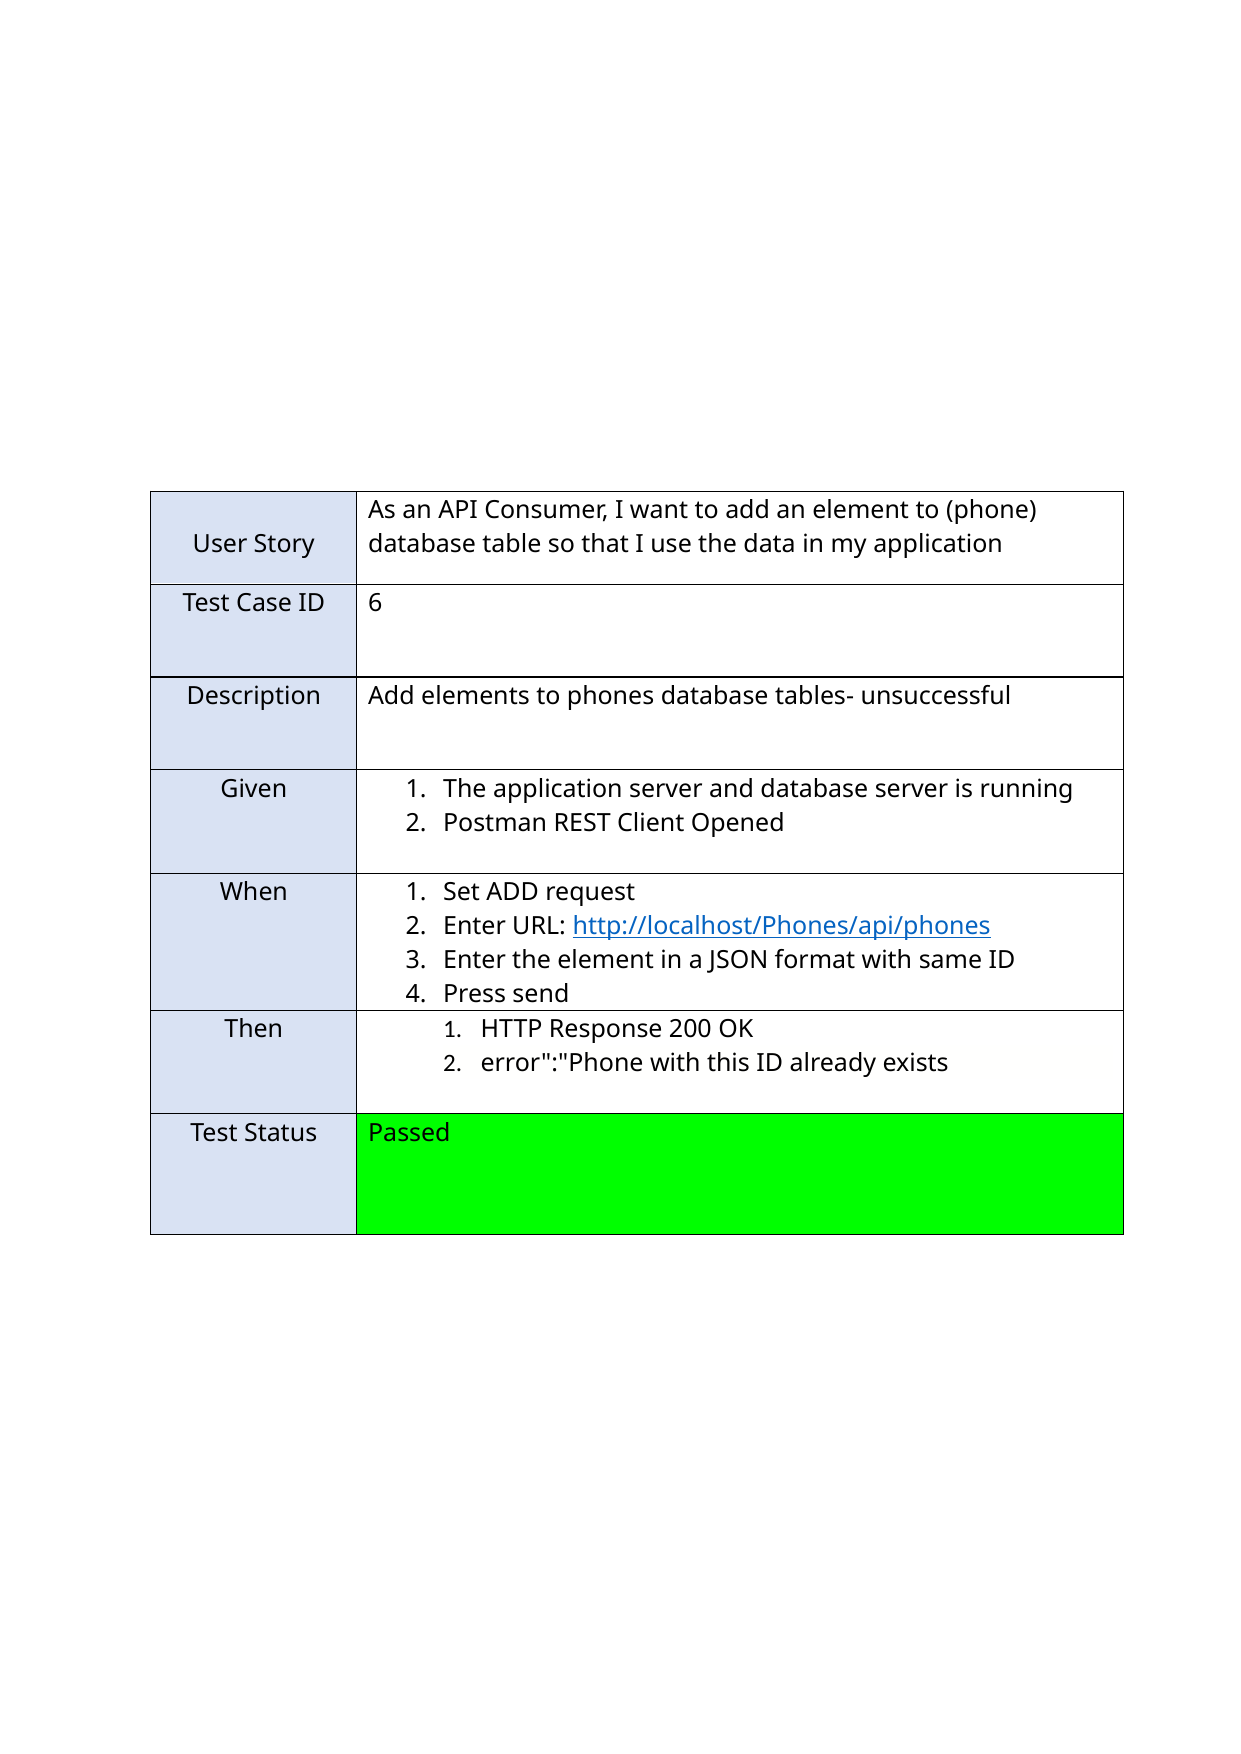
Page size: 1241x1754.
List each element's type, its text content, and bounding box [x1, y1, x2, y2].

table_cell Given [151, 770, 356, 873]
table_header User Story [151, 492, 356, 583]
table_cell The application server and database server is running Postman REST Client Opened [357, 770, 1123, 873]
table_cell 6 [357, 585, 1123, 676]
table_cell Passed [357, 1114, 1123, 1234]
table_cell HTTP Response 200 OK error":"Phone with this ID already exists [357, 1011, 1123, 1113]
table_cell Description [151, 678, 356, 769]
table_header As an API Consumer, I want to add an element to (phone) database table so that I use the data in my application [357, 492, 1123, 583]
table_cell Test Status [151, 1114, 356, 1234]
table_cell Add elements to phones database tables- unsuccessful [357, 678, 1123, 769]
table_cell Test Case ID [151, 585, 356, 676]
table_cell When [151, 874, 356, 1010]
table_cell Set ADD request Enter URL: http://localhost/Phones/api/phones Enter the element in a JSON format with same ID Press send [357, 874, 1123, 1010]
table_cell Then [151, 1011, 356, 1113]
